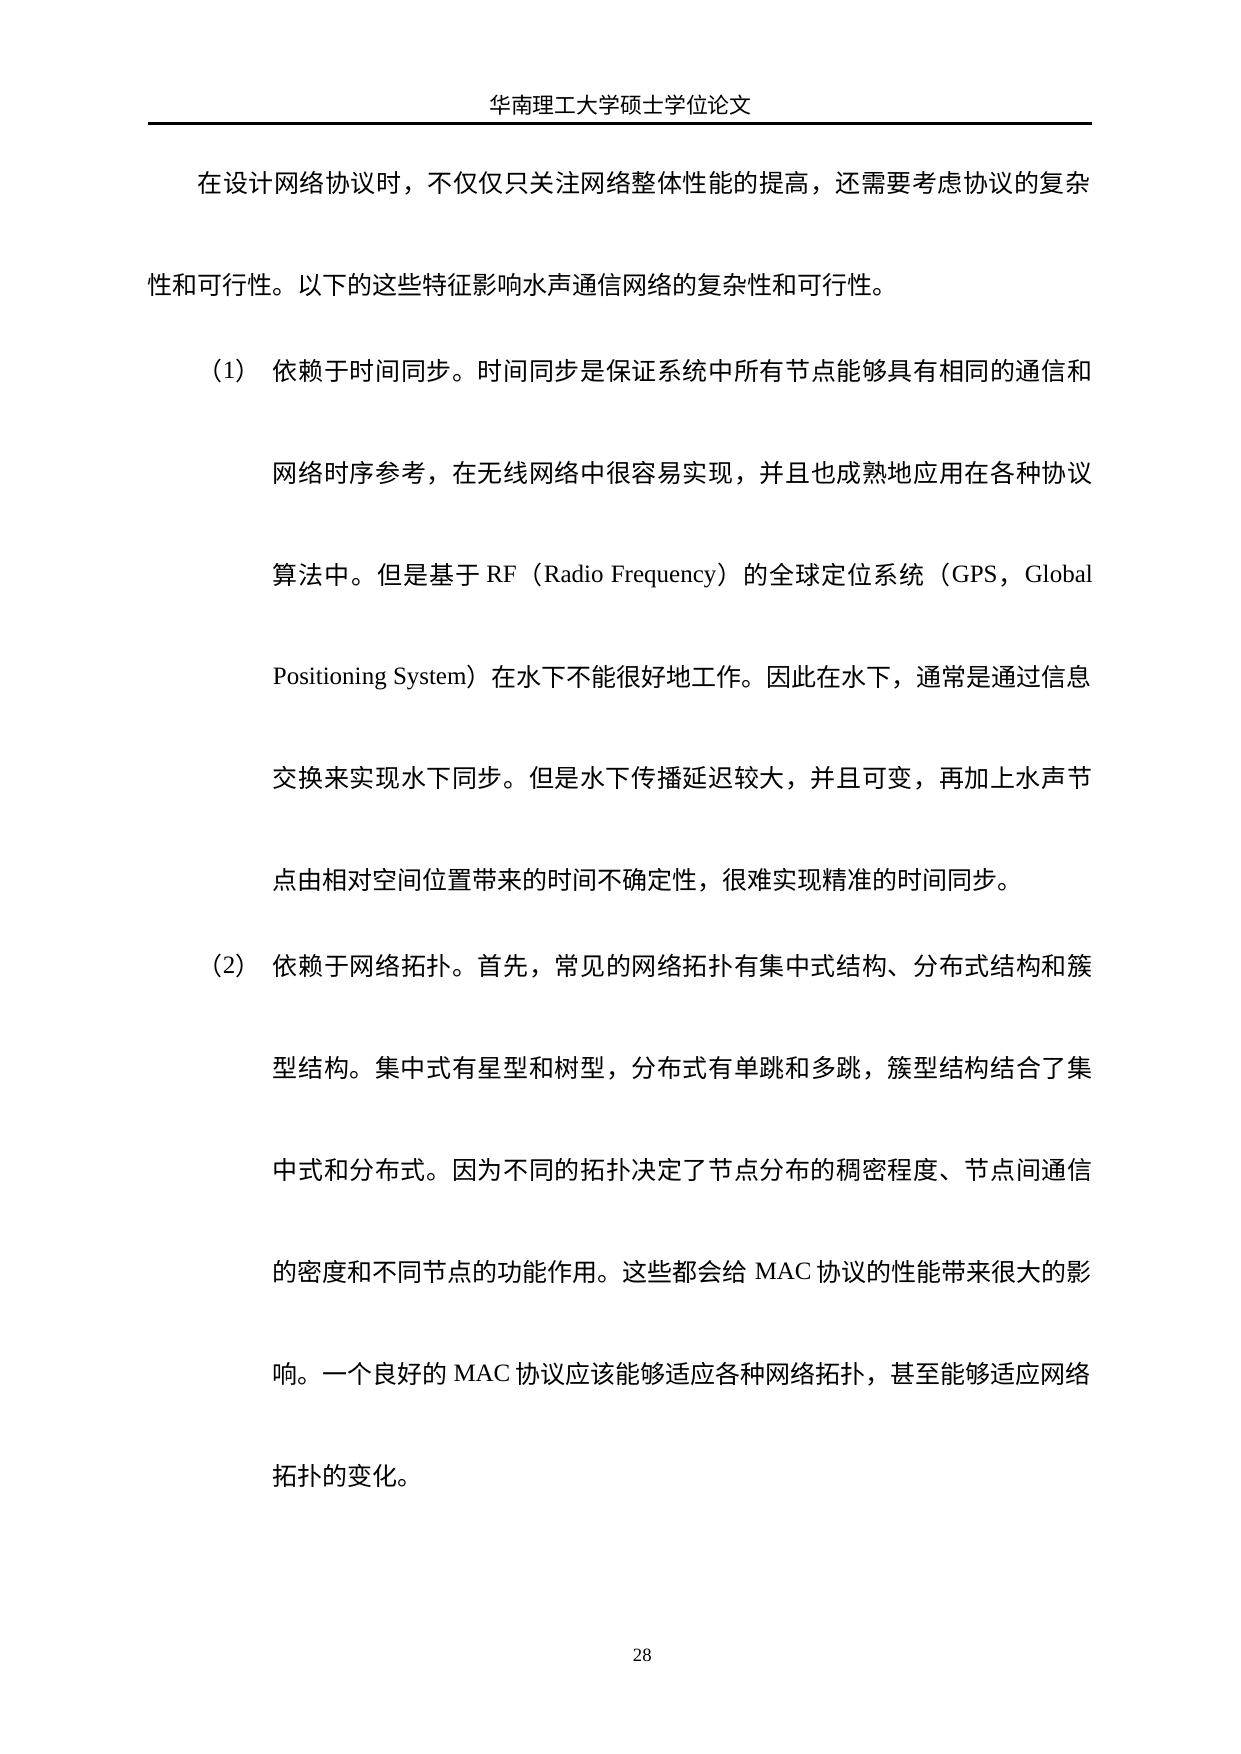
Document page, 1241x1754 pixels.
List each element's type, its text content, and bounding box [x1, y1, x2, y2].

list 依赖于网络拓扑。首先，常见的网络拓扑有集中式结构、分布式结构和簇型结构。集中式有星型和树型，分布式有单跳和多跳，簇型结构结合了集中式和分布式。因为不同的拓扑决定了节点分布的稠密程度、节点间通信的密度和不同节点的功能作用。这些都会给MAC协议的性能带来很大的影响。一个良好的MAC协议应该能够适应各种网络拓扑，甚至能够适应网络拓扑的变化。 [198, 931, 1092, 1508]
list 依赖于时间同步。时间同步是保证系统中所有节点能够具有相同的通信和网络时序参考，在无线网络中很容易实现，并且也成熟地应用在各种协议算法中。但是基于RF（Radio Frequency）的全球定位系统（GPS，Global Positioning System）在水下不能很好地工作。因此在水下，通常是通过信息交换来实现水下同步。但是水下传播延迟较大，并且可变，再加上水声节点由相对空间位置带来的时间不确定性，很难实现精准的时间同步。 [198, 336, 1092, 913]
text 在设计网络协议时，不仅仅只关注网络整体性能的提高，还需要考虑协议的复杂性和可行性。以下的这些特征影响水声通信网络的复杂性和可行性。 [148, 148, 1092, 317]
